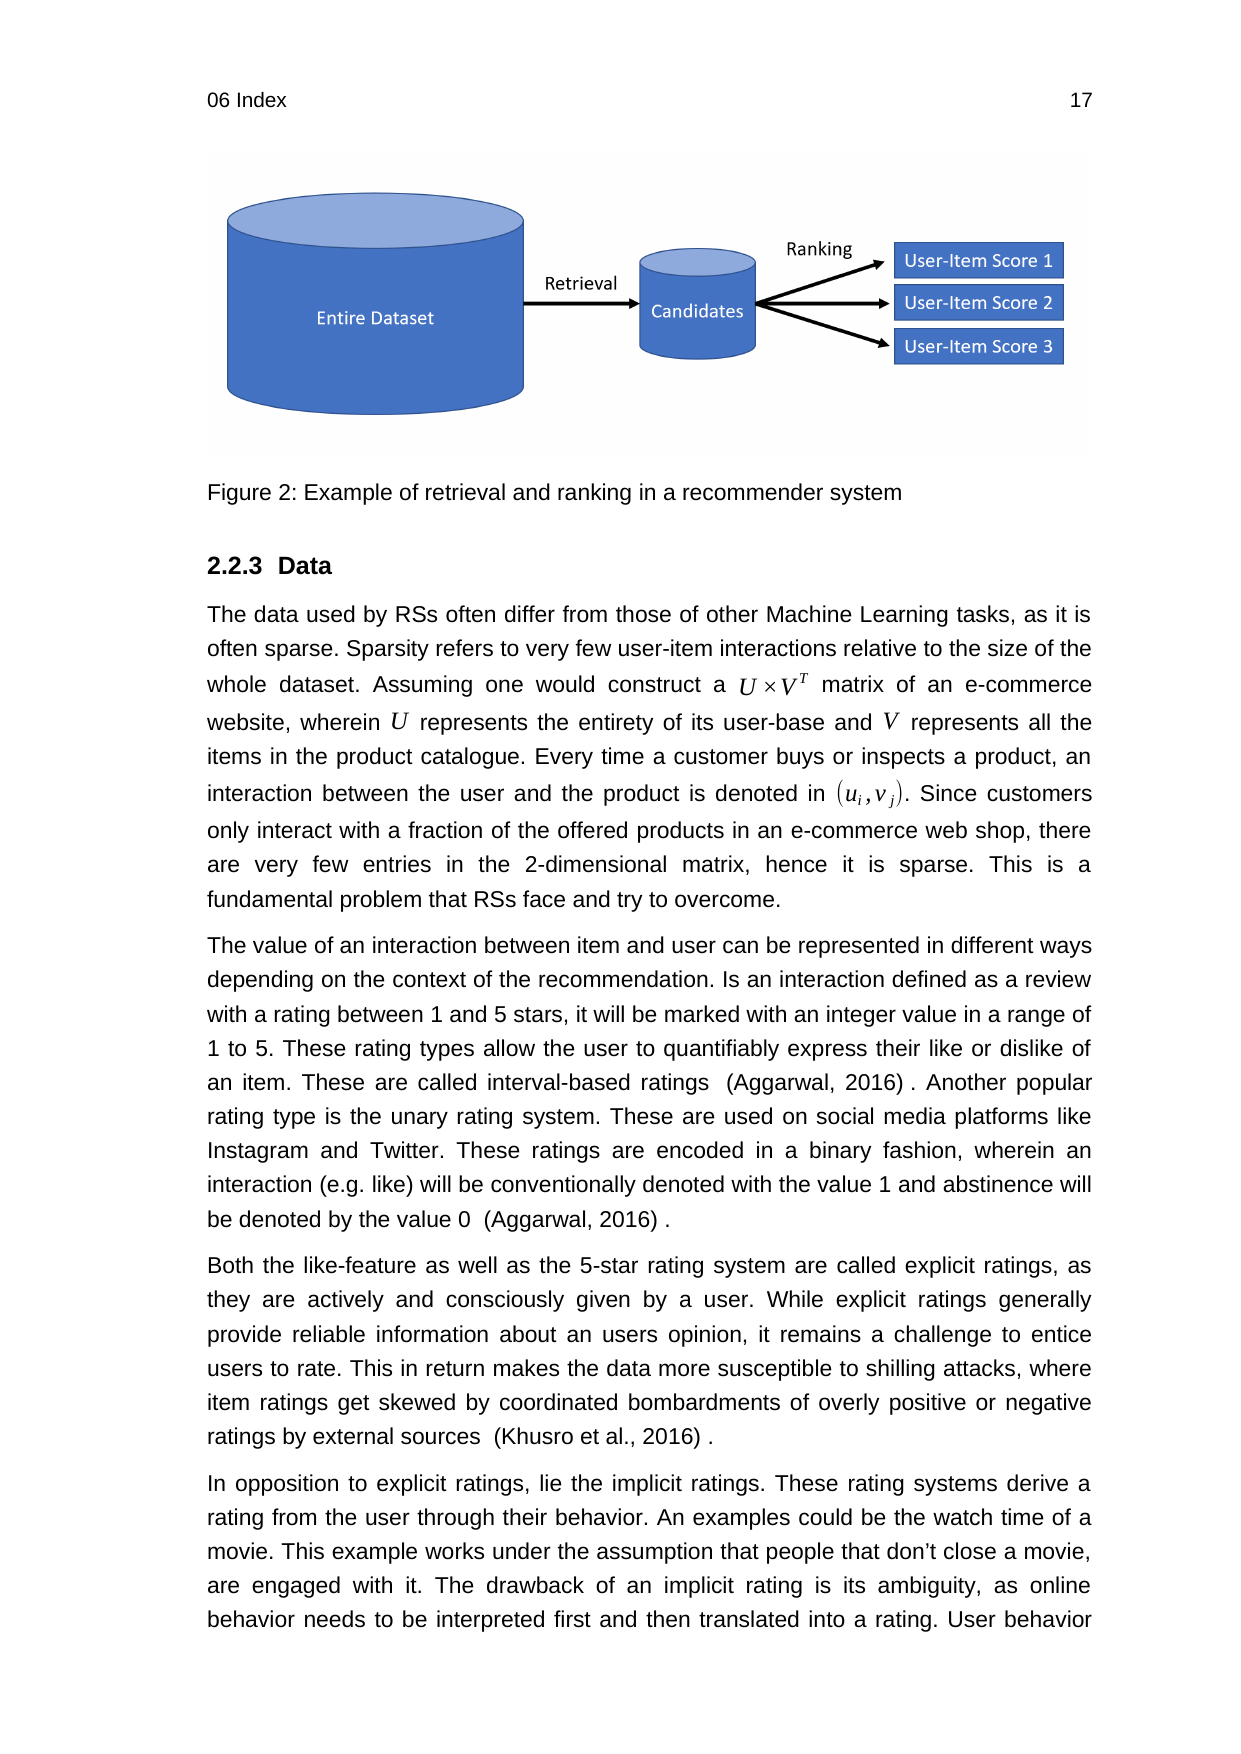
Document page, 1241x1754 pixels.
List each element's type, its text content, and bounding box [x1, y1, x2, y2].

text Figure 2: Example of retrieval and ranking in a recommender system [207, 479, 1092, 506]
subtitle Data [207, 551, 1092, 579]
text The data used by RSs often differ from those of other Machine Learning tasks, as it is often sparse. Sparsity refers to very few user-item interactions relative to the size of the whole dataset. Assuming one would construct a matrix of an e-commerce website, wherein represents the entirety of its user-base and represents all the items in the product catalogue. Every time a customer buys or inspects a product, an interaction between the user and the product is denoted in . Since customers only interact with a fraction of the offered products in an e-commerce web shop, there are very few entries in the 2-dimensional matrix, hence it is sparse. This is a fundamental problem that RSs face and try to overcome. [207, 601, 1092, 912]
text The value of an interaction between item and user can be represented in different ways depending on the context of the recommendation. Is an interaction defined as a review with a rating between 1 and 5 stars, it will be marked with an integer value in a range of 1 to 5. These rating types allow the user to quantifiably express their like or dislike of an item. These are called interval-based ratings . Another popular rating type is the unary rating system. These are used on social media platforms like Instagram and Twitter. These ratings are encoded in a binary fashion, wherein an interaction (e.g. like) will be conventionally denoted with the value 1 and abstinence will be denoted by the value 0 . [207, 932, 1092, 1232]
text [207, 1470, 1092, 1633]
picture [206, 147, 1093, 459]
text Both the like-feature as well as the 5-star rating system are called explicit ratings, as they are actively and consciously given by a user. While explicit ratings generally provide reliable information about an users opinion, it remains a challenge to entice users to rate. This in return makes the data more susceptible to shilling attacks, where item ratings get skewed by coordinated bombardments of overly positive or negative ratings by external sources . [207, 1252, 1092, 1449]
